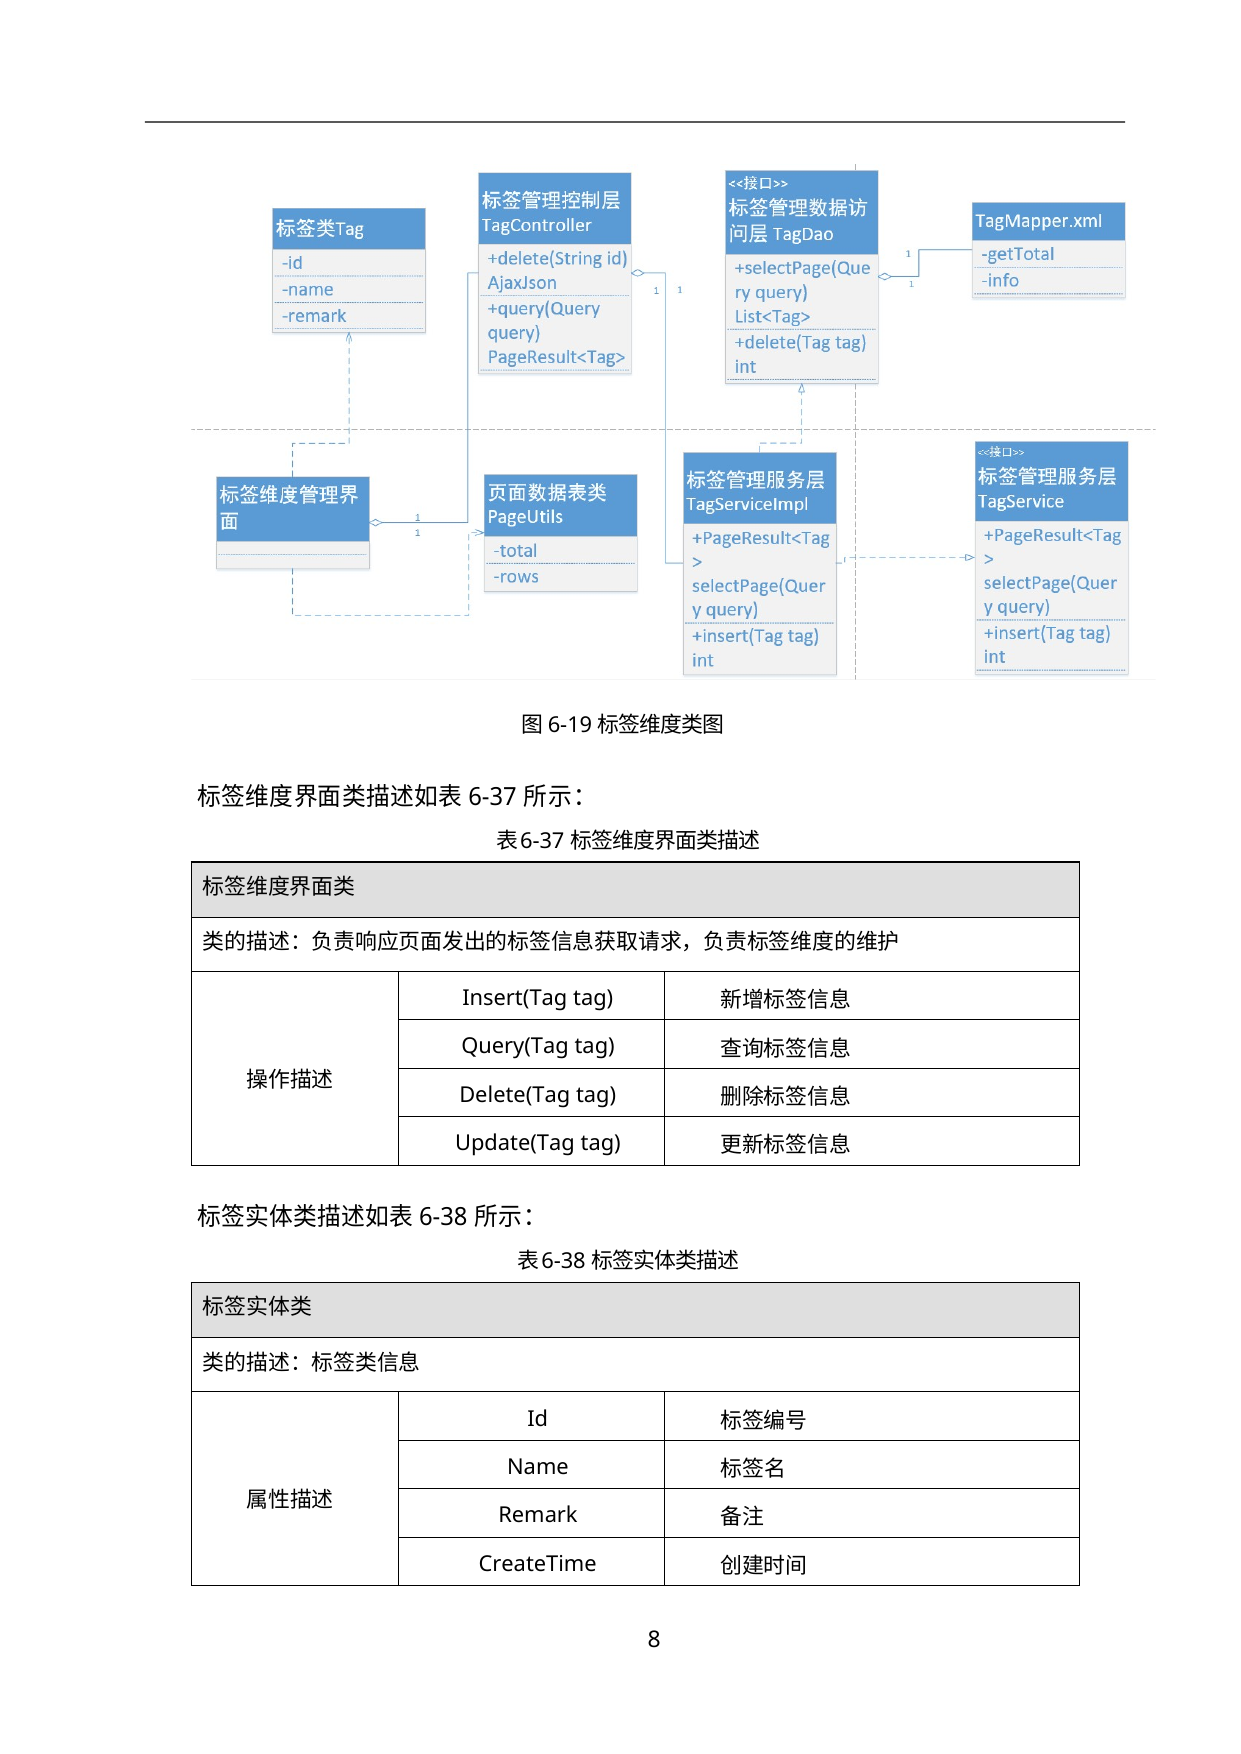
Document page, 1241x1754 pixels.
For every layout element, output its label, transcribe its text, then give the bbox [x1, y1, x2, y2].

table_cell CreateTime [399, 1538, 664, 1585]
table_cell 操作描述 [192, 972, 398, 1164]
picture [191, 164, 1156, 680]
table_cell 属性描述 [192, 1392, 398, 1585]
text 标签实体类描述如表 6-38 所示： [198, 1196, 1178, 1233]
table_cell Name [399, 1441, 664, 1488]
text 表 6-38 标签实体类描述 [125, 1243, 1132, 1275]
text 图 6-19 标签维度类图 [125, 707, 1121, 739]
table_cell Remark [399, 1489, 664, 1537]
table_cell 新增标签信息 [665, 972, 1079, 1019]
table_cell 查询标签信息 [665, 1020, 1079, 1068]
table_header 标签维度界面类 [192, 863, 1079, 917]
table_cell 更新标签信息 [665, 1117, 1079, 1164]
text 标签维度界面类描述如表 6-37 所示： [198, 776, 1178, 813]
table_cell 类的描述：标签类信息 [192, 1338, 1079, 1391]
text 表 6-37 标签维度界面类描述 [160, 823, 1097, 855]
table_cell 备注 [665, 1489, 1079, 1537]
table_cell Query(Tag tag) [399, 1020, 664, 1068]
table_cell 创建时间 [665, 1538, 1079, 1585]
table_cell Update(Tag tag) [399, 1117, 664, 1164]
table_cell 类的描述：负责响应页面发出的标签信息获取请求，负责标签维度的维护 [192, 918, 1079, 971]
table_cell 标签编号 [665, 1392, 1079, 1440]
table_header 标签实体类 [192, 1283, 1079, 1337]
table_cell Insert(Tag tag) [399, 972, 664, 1019]
table_cell Delete(Tag tag) [399, 1069, 664, 1116]
table_cell 标签名 [665, 1441, 1079, 1488]
table_cell Id [399, 1392, 664, 1440]
table_cell 删除标签信息 [665, 1069, 1079, 1116]
